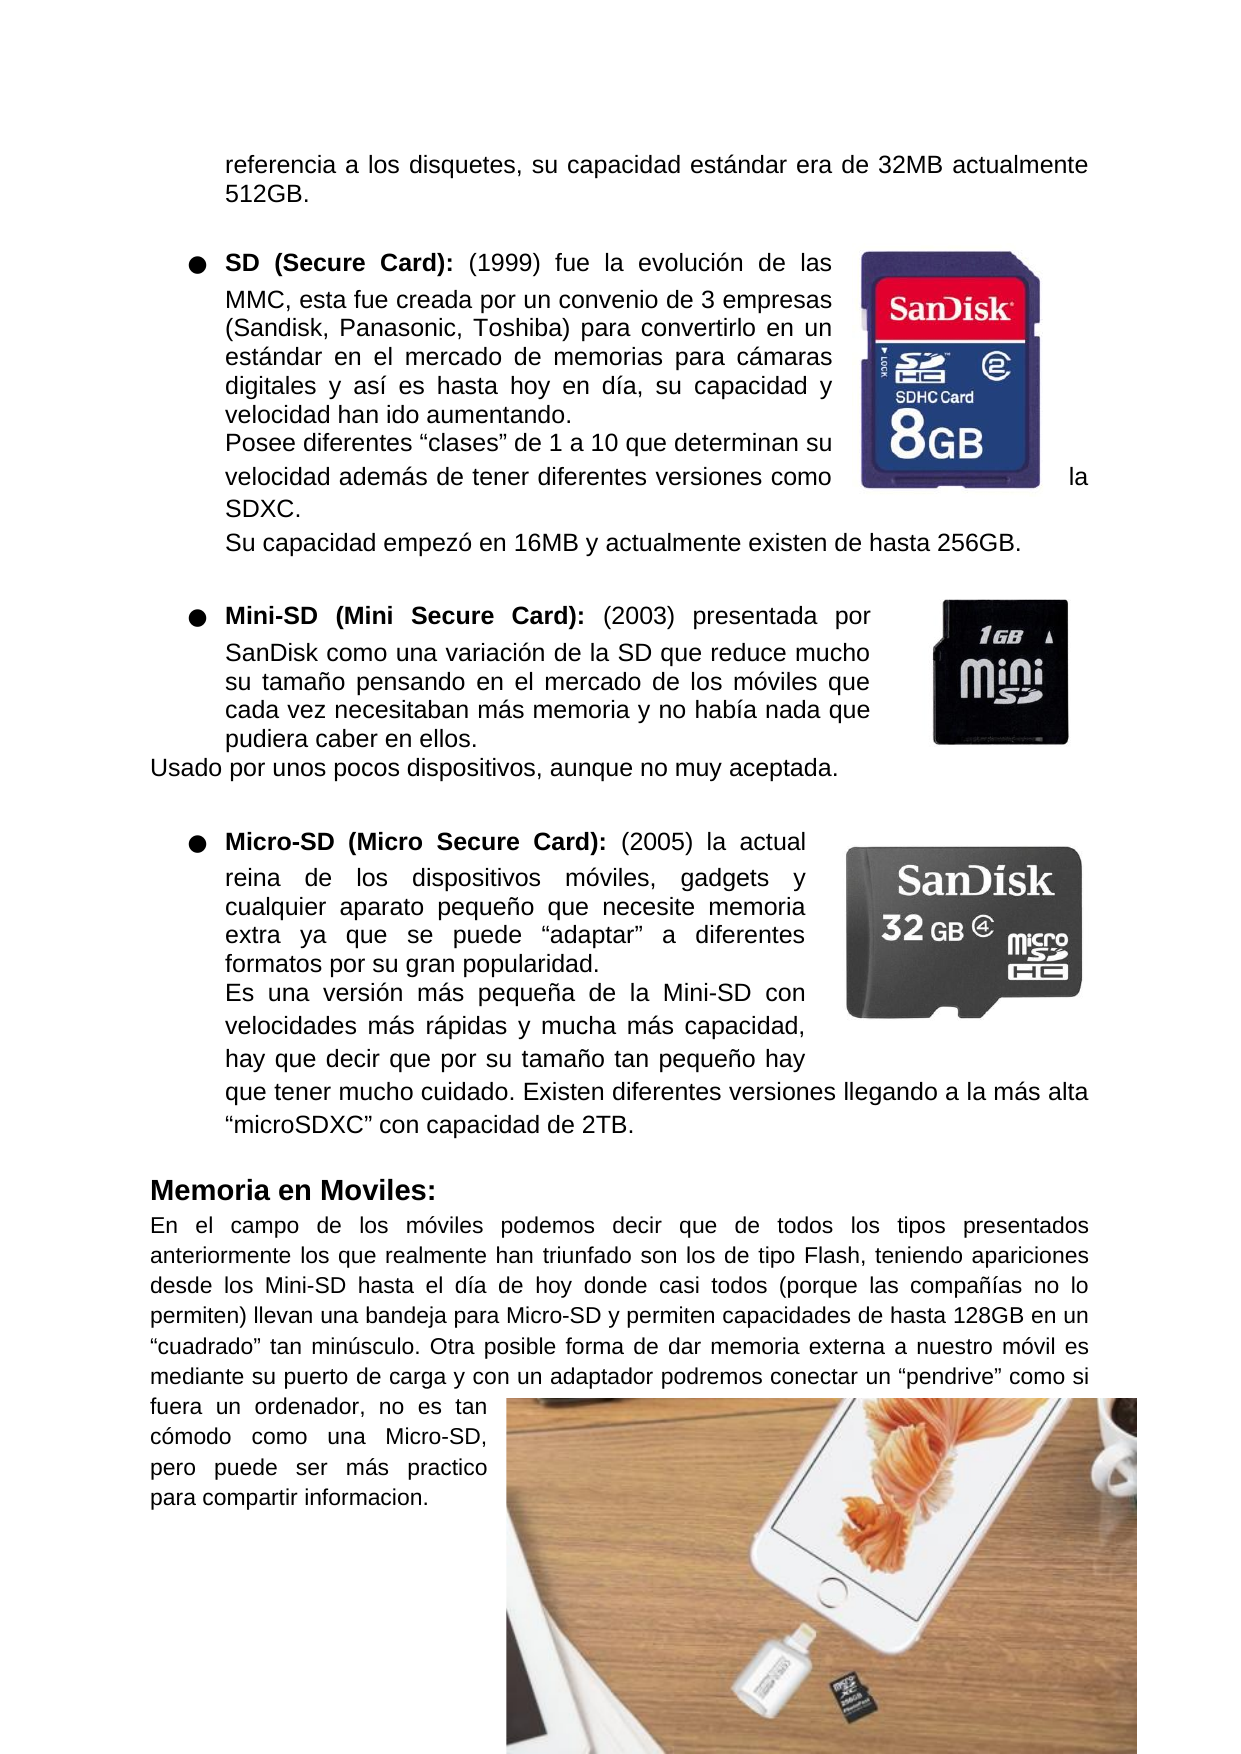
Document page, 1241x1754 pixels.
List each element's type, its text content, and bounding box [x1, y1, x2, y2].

text Posee diferentes “clases” de 1 a 10 que determinan su velocidad además de tener diferentes versiones como la SDXC. [225, 428, 1090, 523]
text Memoria en Moviles: [150, 1173, 1090, 1207]
list Micro-SD (Micro Secure Card): (2005) la actual reina de los dispositivos móviles, gadgets y cualquier aparato pequeño que necesite memoria extra ya que se puede “adaptar” a diferentes formatos por su gran popularidad. [187, 816, 825, 978]
picture [506, 1398, 1137, 1754]
list SD (Secure Card): (1999) fue la evolución de las MMC, esta fue creada por un convenio de 3 empresas (Sandisk, Panasonic, Toshiba) para convertirlo en un estándar en el mercado de memorias para cámaras digitales y así es hasta hoy en día, su capacidad y velocidad han ido aumentando. [187, 238, 1090, 428]
text En el campo de los móviles podemos decir que de todos los tipos presentados anteriormente los que realmente han triunfado son los de tipo Flash, teniendo apariciones desde los Mini-SD hasta el día de hoy donde casi todos (porque las compañías no lo permiten) llevan una bandeja para Micro-SD y permiten capacidades de hasta 128GB en un “cuadrado” tan minúsculo. Otra posible forma de dar memoria externa a nuestro móvil es mediante su puerto de carga y con un adaptador podremos conectar un “pendrive” como si fuera un ordenador, no es tan cómodo como una Micro-SD, pero puede ser más practico para compartir informacion. [150, 1212, 1090, 1510]
picture [825, 802, 1099, 1075]
picture [852, 243, 1050, 497]
text Es una versión más pequeña de la Mini-SD con velocidades más rápidas y mucha más capacidad, hay que decir que por su tamaño tan pequeño hay que tener mucho cuidado. Existen diferentes versiones llegando a la más alta “microSDXC” con capacidad de 2TB. [225, 978, 1090, 1139]
text Usado por unos pocos dispositivos, aunque no muy aceptada. [150, 753, 890, 781]
list Mini-SD (Mini Secure Card): (2003) presentada por SanDisk como una variación de la SD que reduce mucho su tamaño pensando en el mercado de los móviles que cada vez necesitaban más memoria y no había nada que pudiera caber en ellos. [187, 591, 890, 753]
picture [890, 560, 1115, 786]
text Su capacidad empezó en 16MB y actualmente existen de hasta 256GB. [225, 527, 1090, 556]
